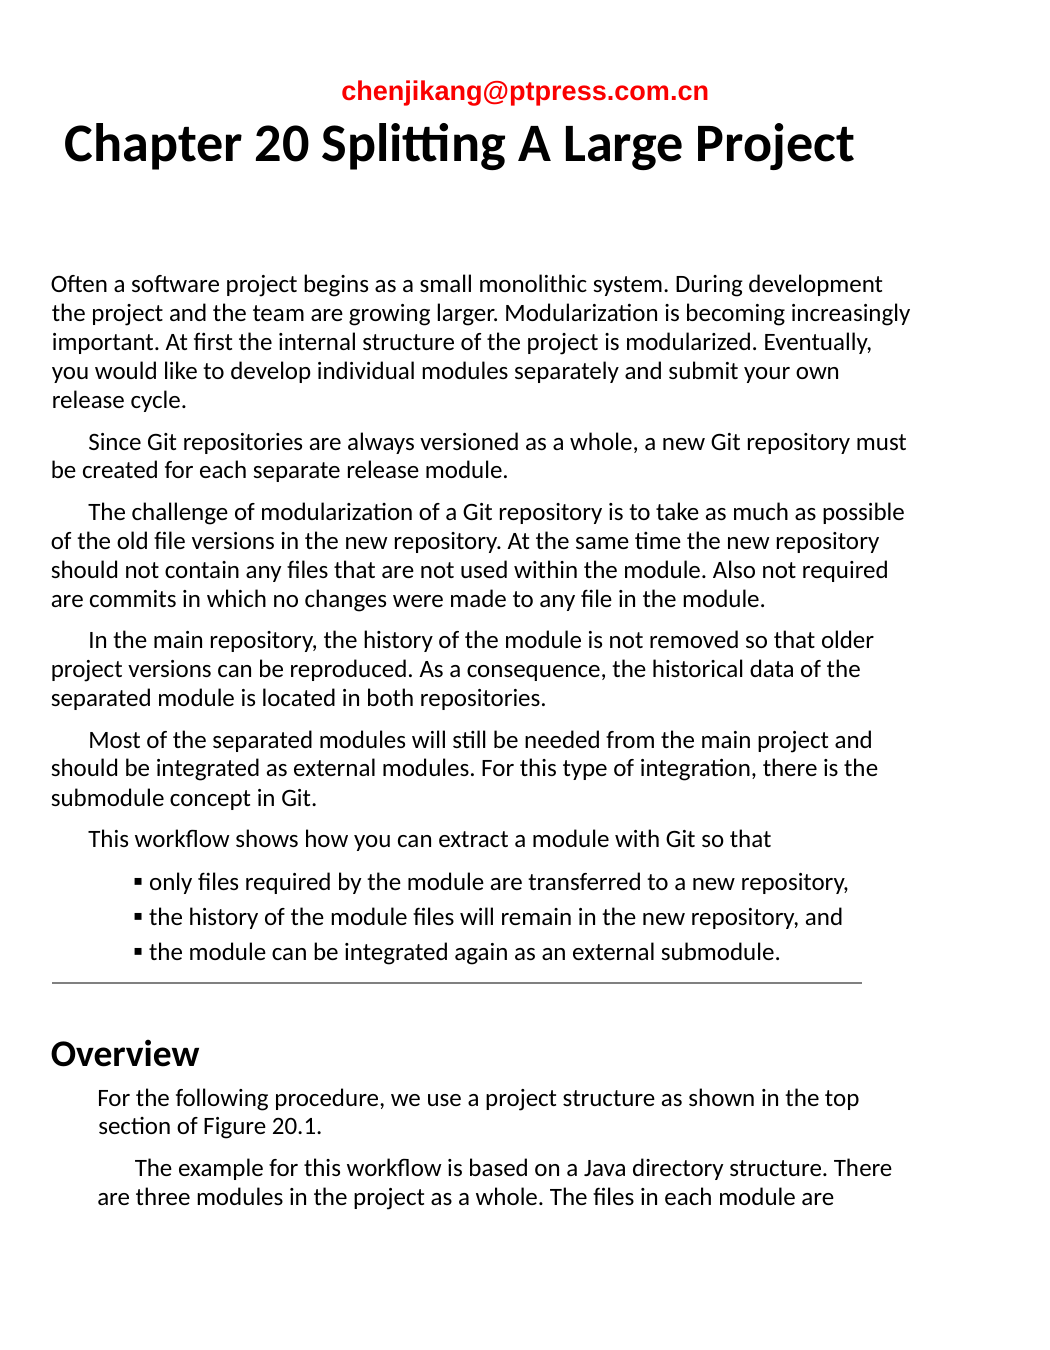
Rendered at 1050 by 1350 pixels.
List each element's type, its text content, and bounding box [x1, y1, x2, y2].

text For the following procedure, we use a project structure as shown in the top section of Figure 20.1. [97, 1083, 913, 1141]
text The challenge of modularization of a Git repository is to take as much as possible of the old file versions in the new repository. At the same time the new repository should not contain any files that are not used within the module. Also not required are commits in which no changes were made to any file in the module. [51, 497, 913, 613]
text This workflow shows how you can extract a module with Git so that [51, 824, 913, 853]
subtitle Overview [51, 1029, 872, 1075]
text ▪ the module can be integrated again as an external submodule. [133, 936, 913, 967]
text Often a software project begins as a small monolithic system. During development the project and the team are growing larger. Modularization is becoming increasingly important. At first the internal structure of the project is modularized. Eventually, you would like to develop individual modules separately and submit your own release cycle. [51, 269, 913, 415]
text Since Git repositories are always versioned as a whole, a new Git repository must be created for each separate release module. [51, 427, 913, 485]
text Most of the separated modules will still be needed from the main project and should be integrated as external modules. For this type of integration, there is the submodule concept in Git. [51, 725, 913, 812]
text ▪ only files required by the module are transferred to a new repository, [133, 866, 913, 897]
subtitle Chapter 20 Splitting A Large Project [64, 108, 916, 175]
text In the main repository, the history of the module is not removed so that older project versions can be reproduced. As a consequence, the historical data of the separated module is located in both repositories. [51, 626, 913, 713]
text ▪ the history of the module files will remain in the new repository, and [133, 901, 913, 932]
